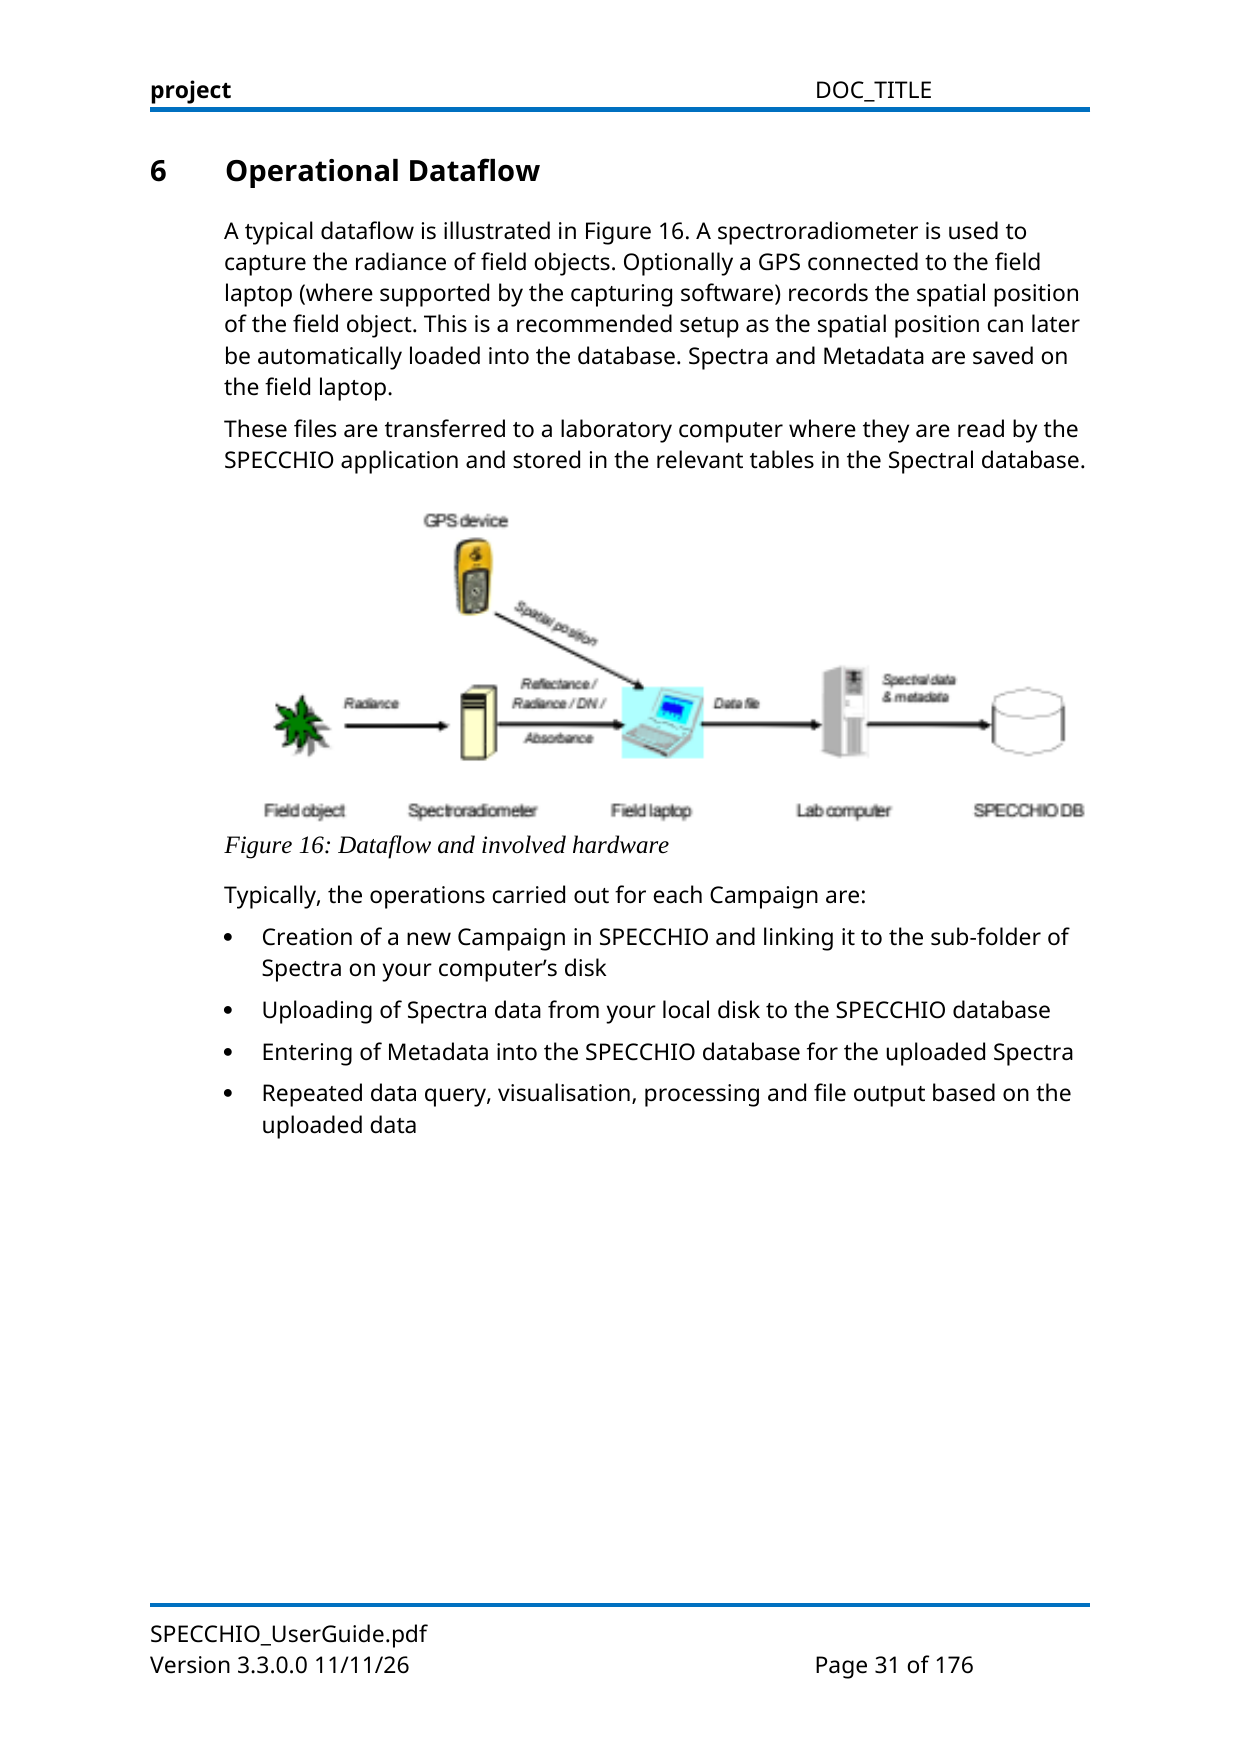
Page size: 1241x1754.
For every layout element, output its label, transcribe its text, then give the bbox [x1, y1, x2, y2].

text Creation of a new Campaign in SPECCHIO and linking it to the sub-folder of Spectra on your computer’s disk [224, 921, 1090, 983]
subtitle Operational Dataflow [150, 150, 1090, 190]
text A typical dataflow is illustrated in Figure 16. A spectroradiometer is used to capture the radiance of field objects. Optionally a GPS connected to the field laptop (where supported by the capturing software) records the spatial position of the field object. This is a recommended setup as the spatial position can later be automatically loaded into the database. Spectra and Metadata are saved on the field laptop. [224, 215, 1090, 402]
text Repeated data query, visualisation, processing and file output based on the uploaded data [224, 1077, 1090, 1140]
text Figure 16: Dataflow and involved hardware [150, 830, 1090, 858]
text Uploading of Spectra data from your local disk to the SPECCHIO database [224, 994, 1090, 1025]
text These files are transferred to a laboratory computer where they are read by the SPECCHIO application and stored in the relevant tables in the Spectral database. [224, 413, 1090, 475]
text Typically, the operations carried out for each Campaign are: [224, 879, 1090, 911]
text Entering of Metadata into the SPECCHIO database for the uploaded Spectra [224, 1036, 1090, 1067]
